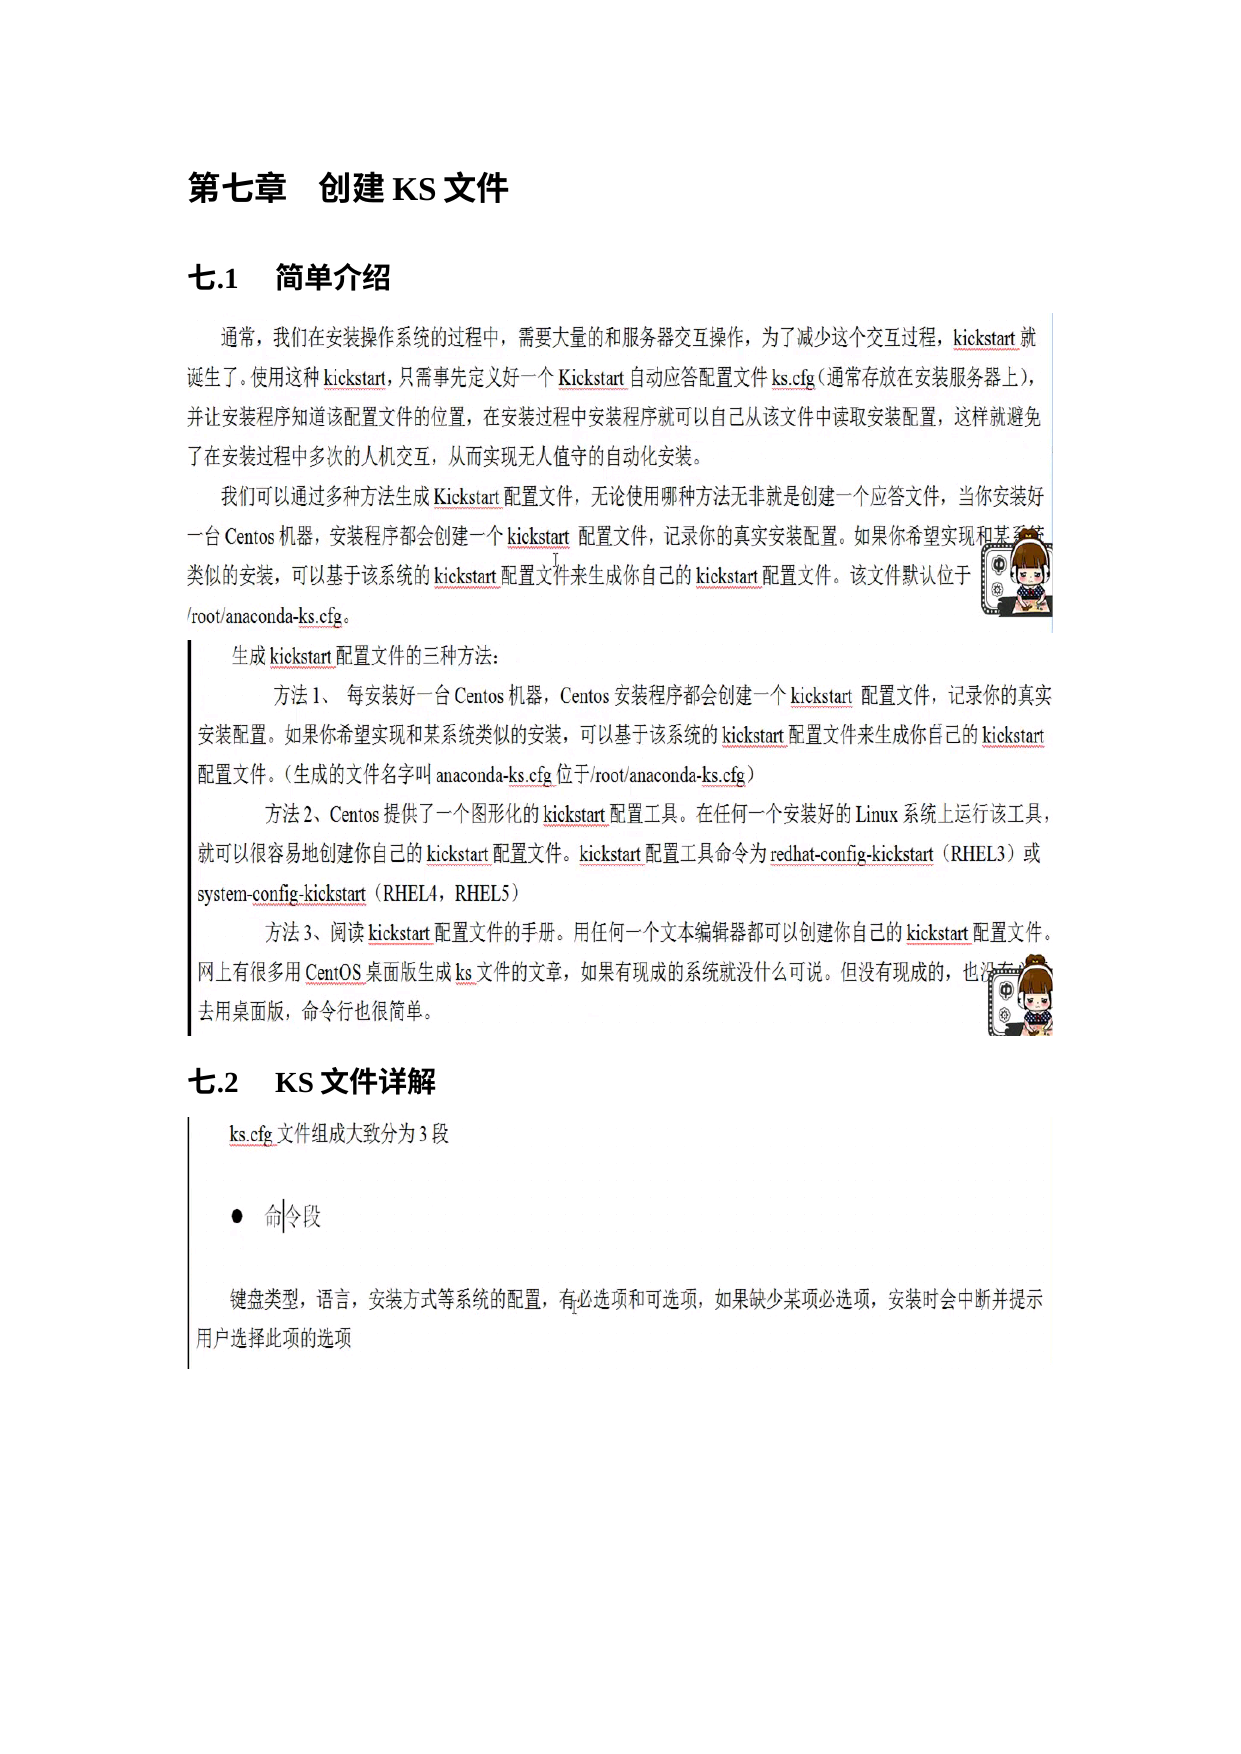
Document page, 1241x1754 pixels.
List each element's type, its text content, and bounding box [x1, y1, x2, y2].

subtitle 简单介绍 [187, 255, 1053, 297]
subtitle 创建KS文件 [187, 162, 1053, 210]
picture [187, 640, 1053, 1036]
subtitle KS文件详解 [187, 1059, 1053, 1101]
picture [187, 313, 1053, 633]
picture [187, 1117, 1053, 1369]
